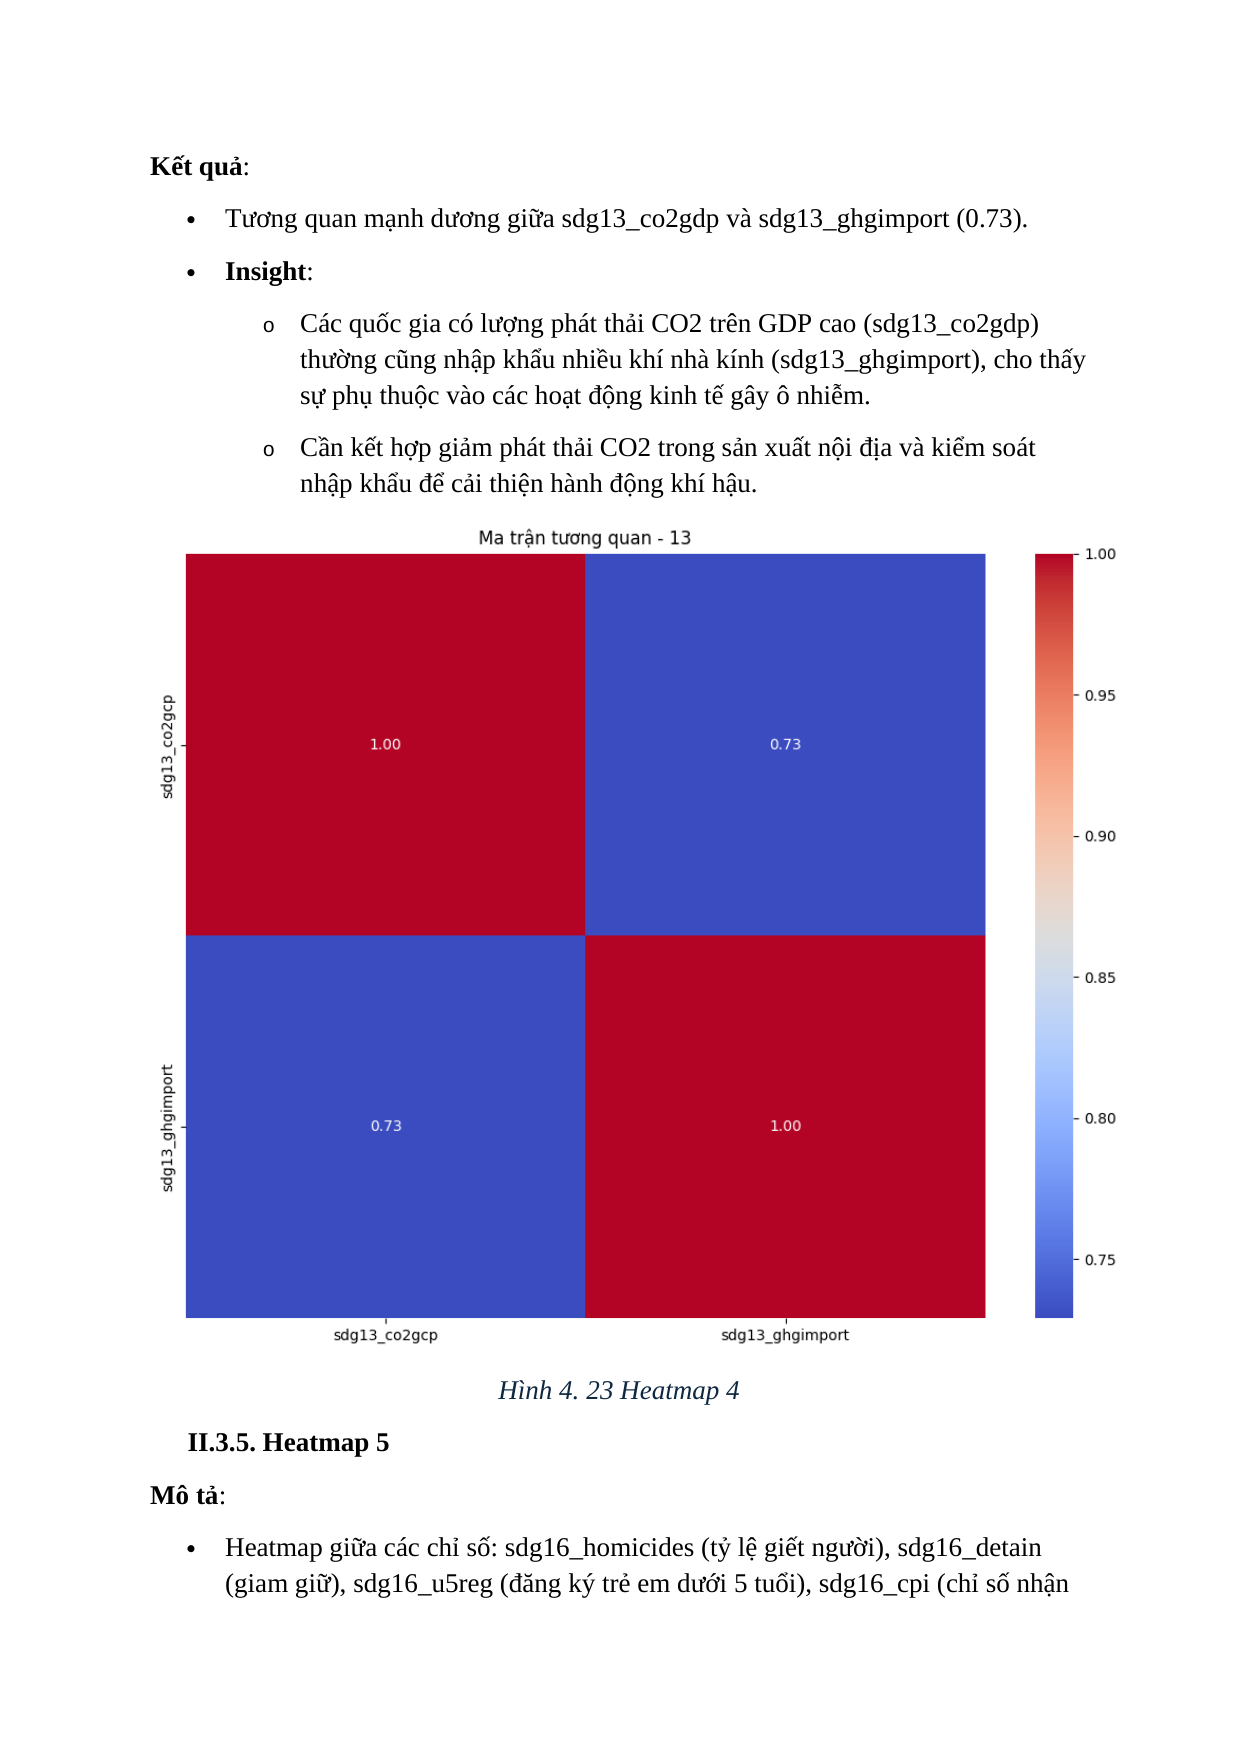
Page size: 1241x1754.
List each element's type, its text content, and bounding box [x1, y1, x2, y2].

list Các quốc gia có lượng phát thải CO2 trên GDP cao (sdg13_co2gdp) thường cũng nhập khẩu nhiều khí nhà kính (sdg13_ghgimport), cho thấy sự phụ thuộc vào các hoạt động kinh tế gây ô nhiễm. [262, 307, 1090, 410]
list Tương quan mạnh dương giữa sdg13_co2gdp và sdg13_ghgimport (0.73). [187, 202, 1090, 233]
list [187, 1531, 1090, 1598]
list Heatmap 5 [187, 1426, 1090, 1458]
text Hình 4. 23 Heatmap 4 [150, 1374, 1090, 1406]
list Insight: [187, 255, 1090, 286]
text Kết quả: [150, 150, 1090, 181]
list Cần kết hợp giảm phát thải CO2 trong sản xuất nội địa và kiểm soát nhập khẩu để cải thiện hành động khí hậu. [262, 431, 1090, 499]
picture [150, 520, 1125, 1354]
text Mô tả: [150, 1479, 1090, 1510]
